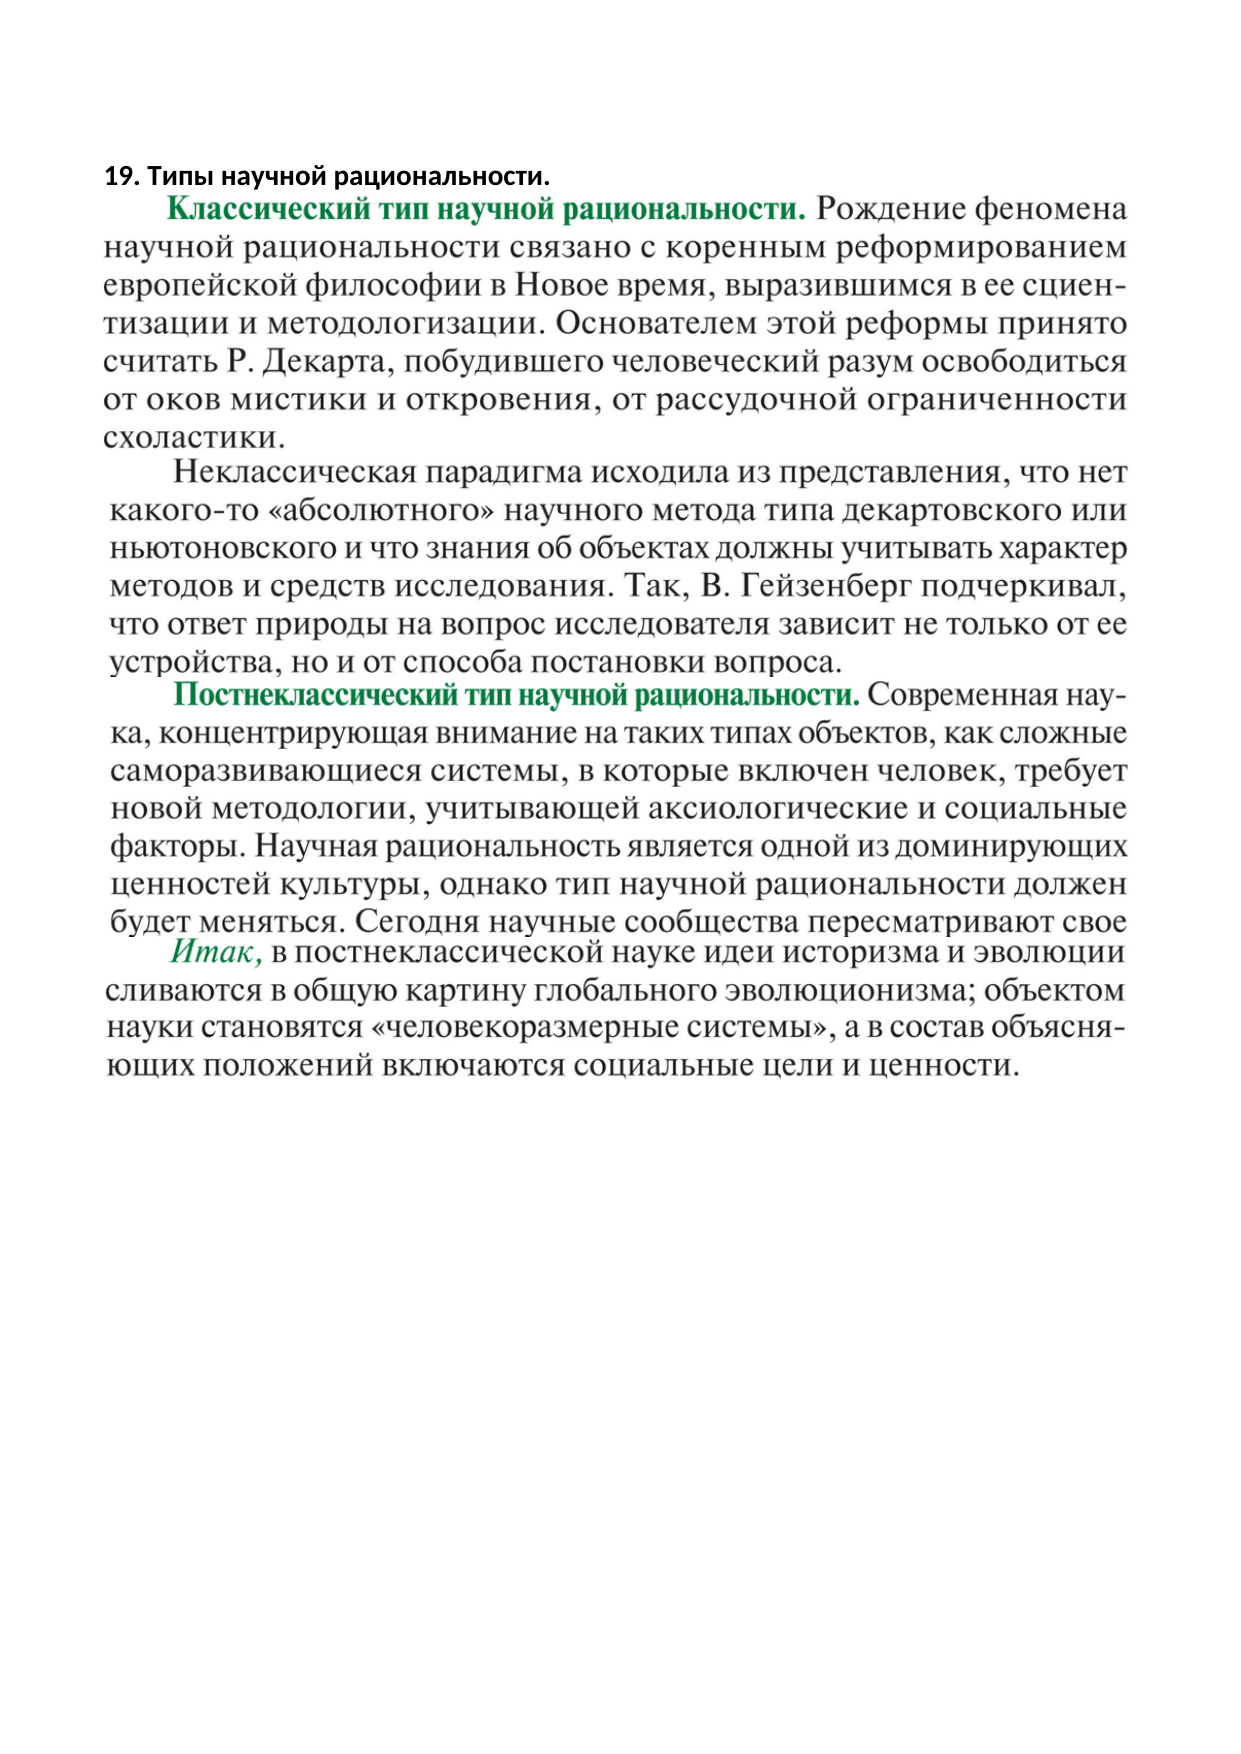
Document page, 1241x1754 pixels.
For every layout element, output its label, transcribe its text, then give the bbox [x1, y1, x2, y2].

picture [103, 458, 1137, 677]
picture [103, 195, 1137, 456]
picture [103, 679, 1137, 937]
text 19. Типы научной рациональности. [103, 157, 1211, 192]
picture [103, 938, 1137, 1086]
